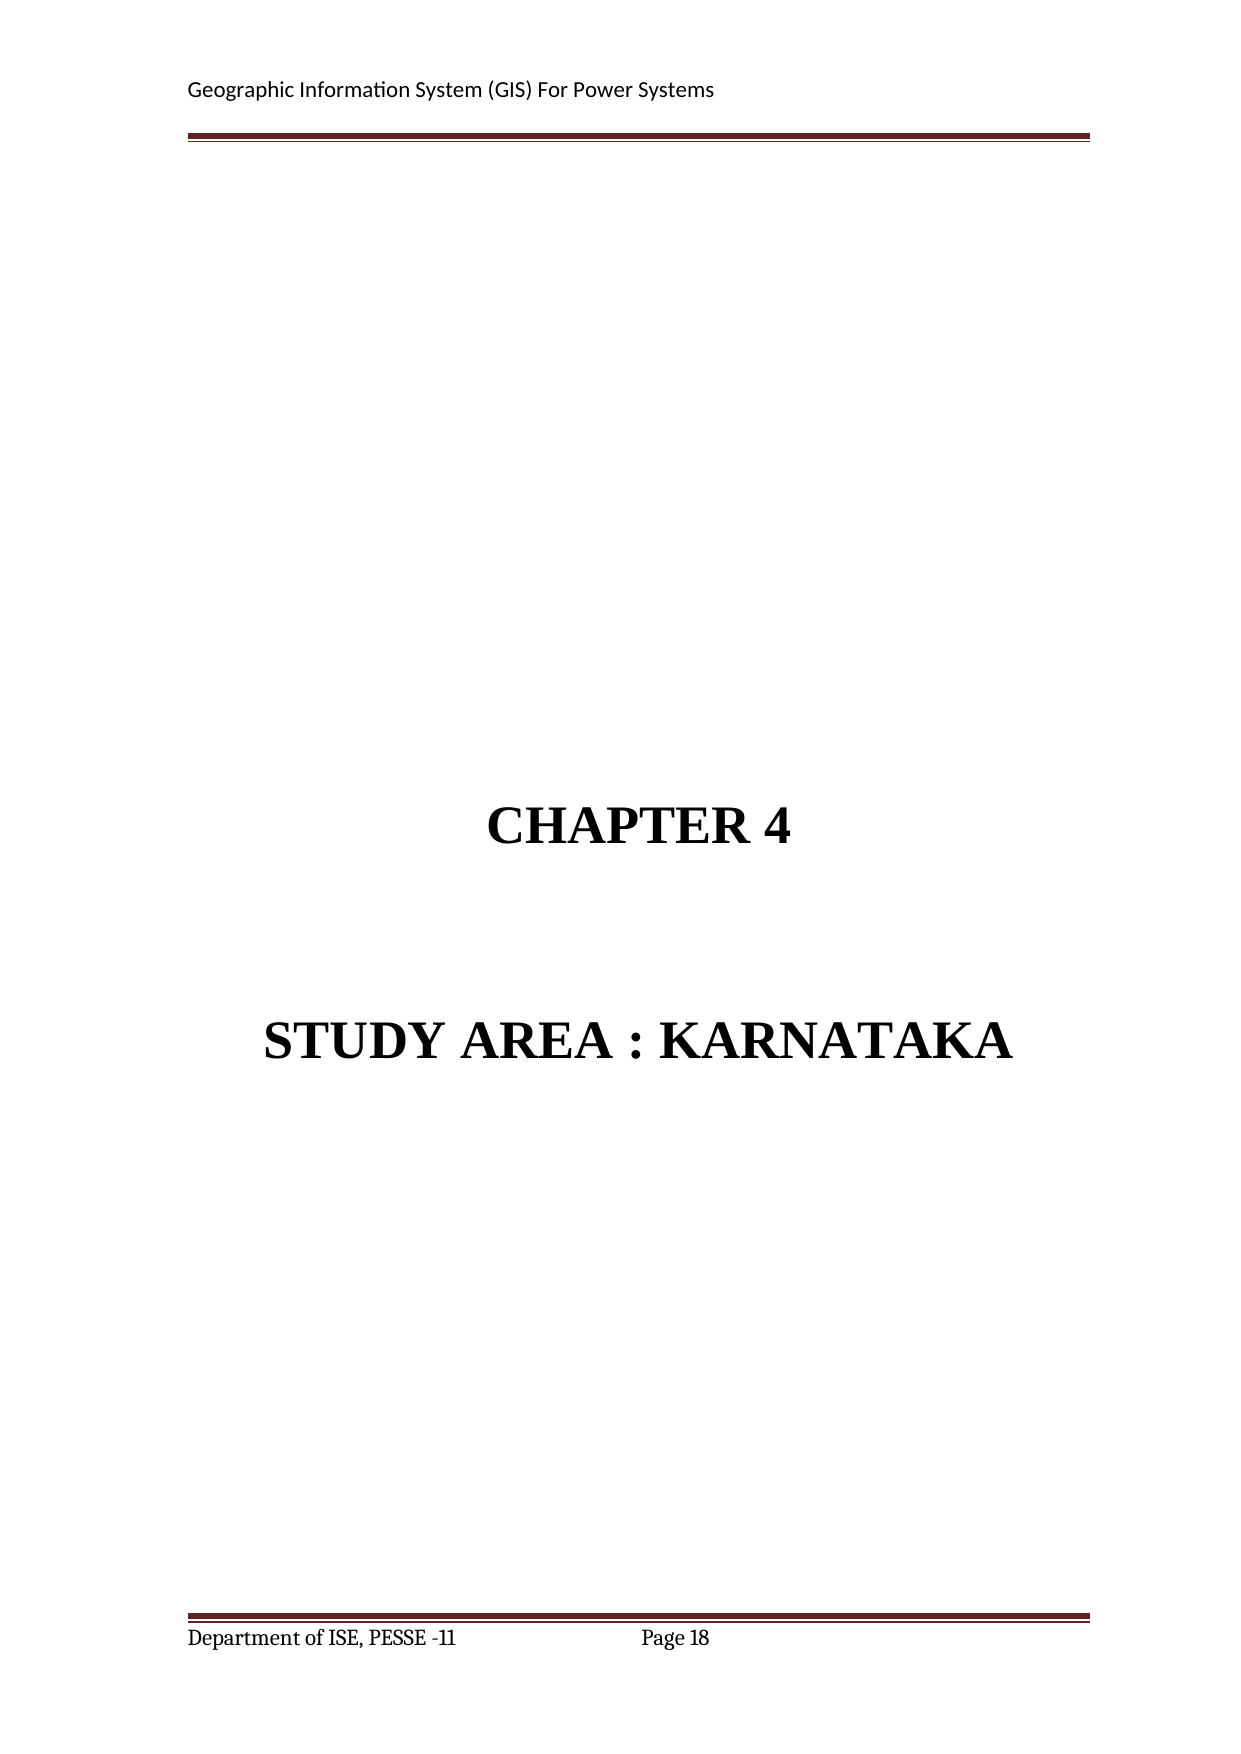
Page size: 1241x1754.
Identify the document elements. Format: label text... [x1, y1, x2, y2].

text STUDY AREA : KARNATAKA [187, 1008, 1090, 1070]
text CHAPTER 4 [187, 793, 1090, 855]
